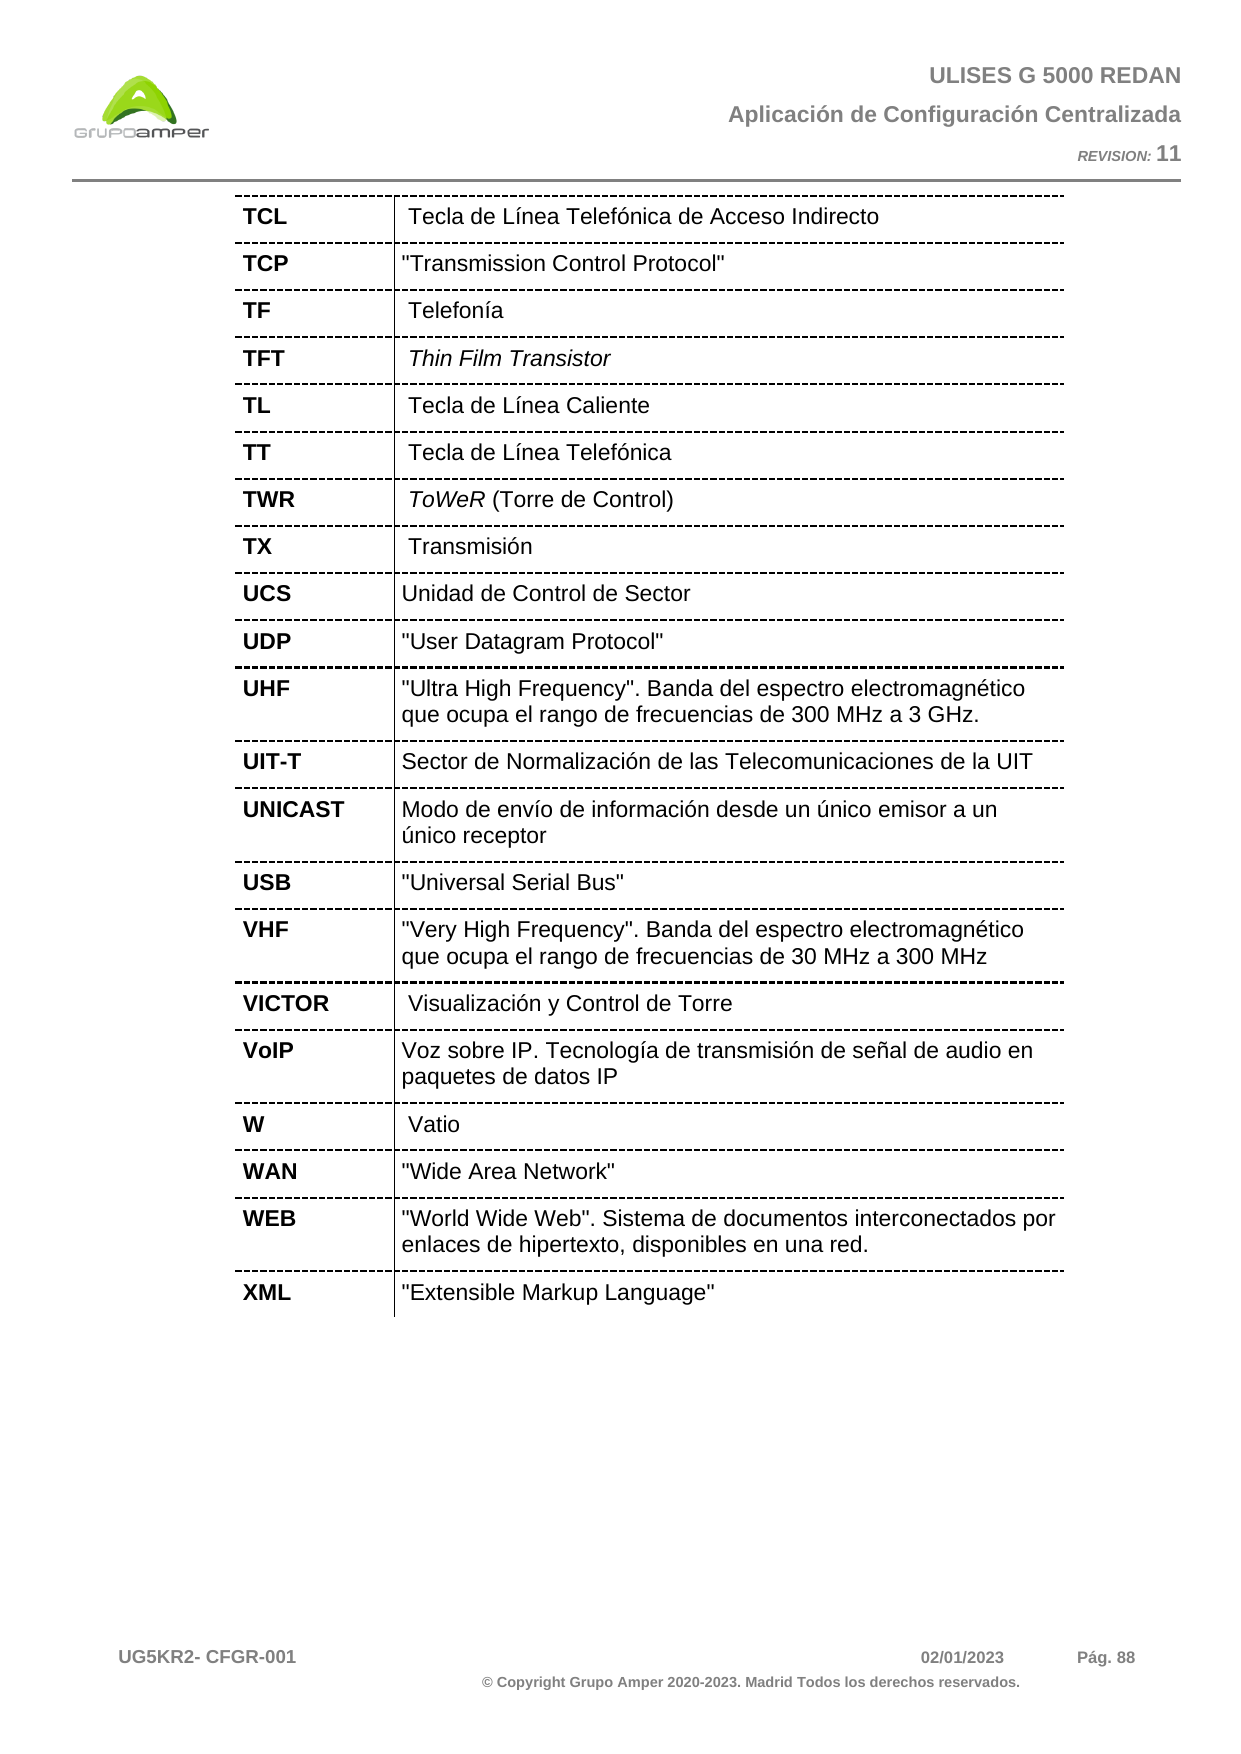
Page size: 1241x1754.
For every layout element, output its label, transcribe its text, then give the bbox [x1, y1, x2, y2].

table_cell Telefonía [395, 289, 1064, 336]
table_cell XML [235, 1270, 394, 1317]
table_cell "User Datagram Protocol" [395, 619, 1064, 666]
table_cell "Transmission Control Protocol" [395, 242, 1064, 289]
table_cell UIT-T [235, 740, 394, 787]
table_cell UHF [235, 666, 394, 740]
table_cell VICTOR [235, 981, 394, 1029]
table_cell USB [235, 861, 394, 908]
table_cell TCP [235, 242, 394, 289]
table_cell TF [235, 289, 394, 336]
table_cell Modo de envío de información desde un único emisor a un único receptor [395, 787, 1064, 861]
table_cell "Very High Frequency". Banda del espectro electromagnético que ocupa el rango de frecuencias de 30 MHz a 300 MHz [395, 908, 1064, 981]
table_cell Unidad de Control de Sector [395, 572, 1064, 619]
table_cell Tecla de Línea Caliente [395, 383, 1064, 431]
table_cell TX [235, 525, 394, 572]
table_cell TFT [235, 336, 394, 383]
table_cell Transmisión [395, 525, 1064, 572]
table_cell Thin Film Transistor [395, 336, 1064, 383]
table_cell "Ultra High Frequency". Banda del espectro electromagnético que ocupa el rango de frecuencias de 300 MHz a 3 GHz. [395, 666, 1064, 740]
table_cell Sector de Normalización de las Telecomunicaciones de la UIT [395, 740, 1064, 787]
table_cell UNICAST [235, 787, 394, 861]
table_cell ToWeR (Torre de Control) [395, 478, 1064, 525]
picture [71, 64, 211, 151]
table_cell UDP [235, 619, 394, 666]
table_cell WAN [235, 1149, 394, 1197]
table_cell TL [235, 383, 394, 431]
table_cell "Extensible Markup Language" [395, 1270, 1064, 1317]
table_cell "Universal Serial Bus" [395, 861, 1064, 908]
table_cell VoIP [235, 1029, 394, 1102]
table_cell Voz sobre IP. Tecnología de transmisión de señal de audio en paquetes de datos IP [395, 1029, 1064, 1102]
table_cell Vatio [395, 1102, 1064, 1149]
table_cell WEB [235, 1197, 394, 1270]
table_cell Tecla de Línea Telefónica de Acceso Indirecto [395, 195, 1064, 242]
table_cell "World Wide Web". Sistema de documentos interconectados por enlaces de hipertexto, disponibles en una red. [395, 1197, 1064, 1270]
table_cell Visualización y Control de Torre [395, 981, 1064, 1029]
table_cell VHF [235, 908, 394, 981]
table_cell "Wide Area Network" [395, 1149, 1064, 1197]
table_cell TT [235, 431, 394, 478]
table_cell W [235, 1102, 394, 1149]
table_cell UCS [235, 572, 394, 619]
table_cell TWR [235, 478, 394, 525]
table_cell Tecla de Línea Telefónica [395, 431, 1064, 478]
table_cell TCL [235, 195, 394, 242]
